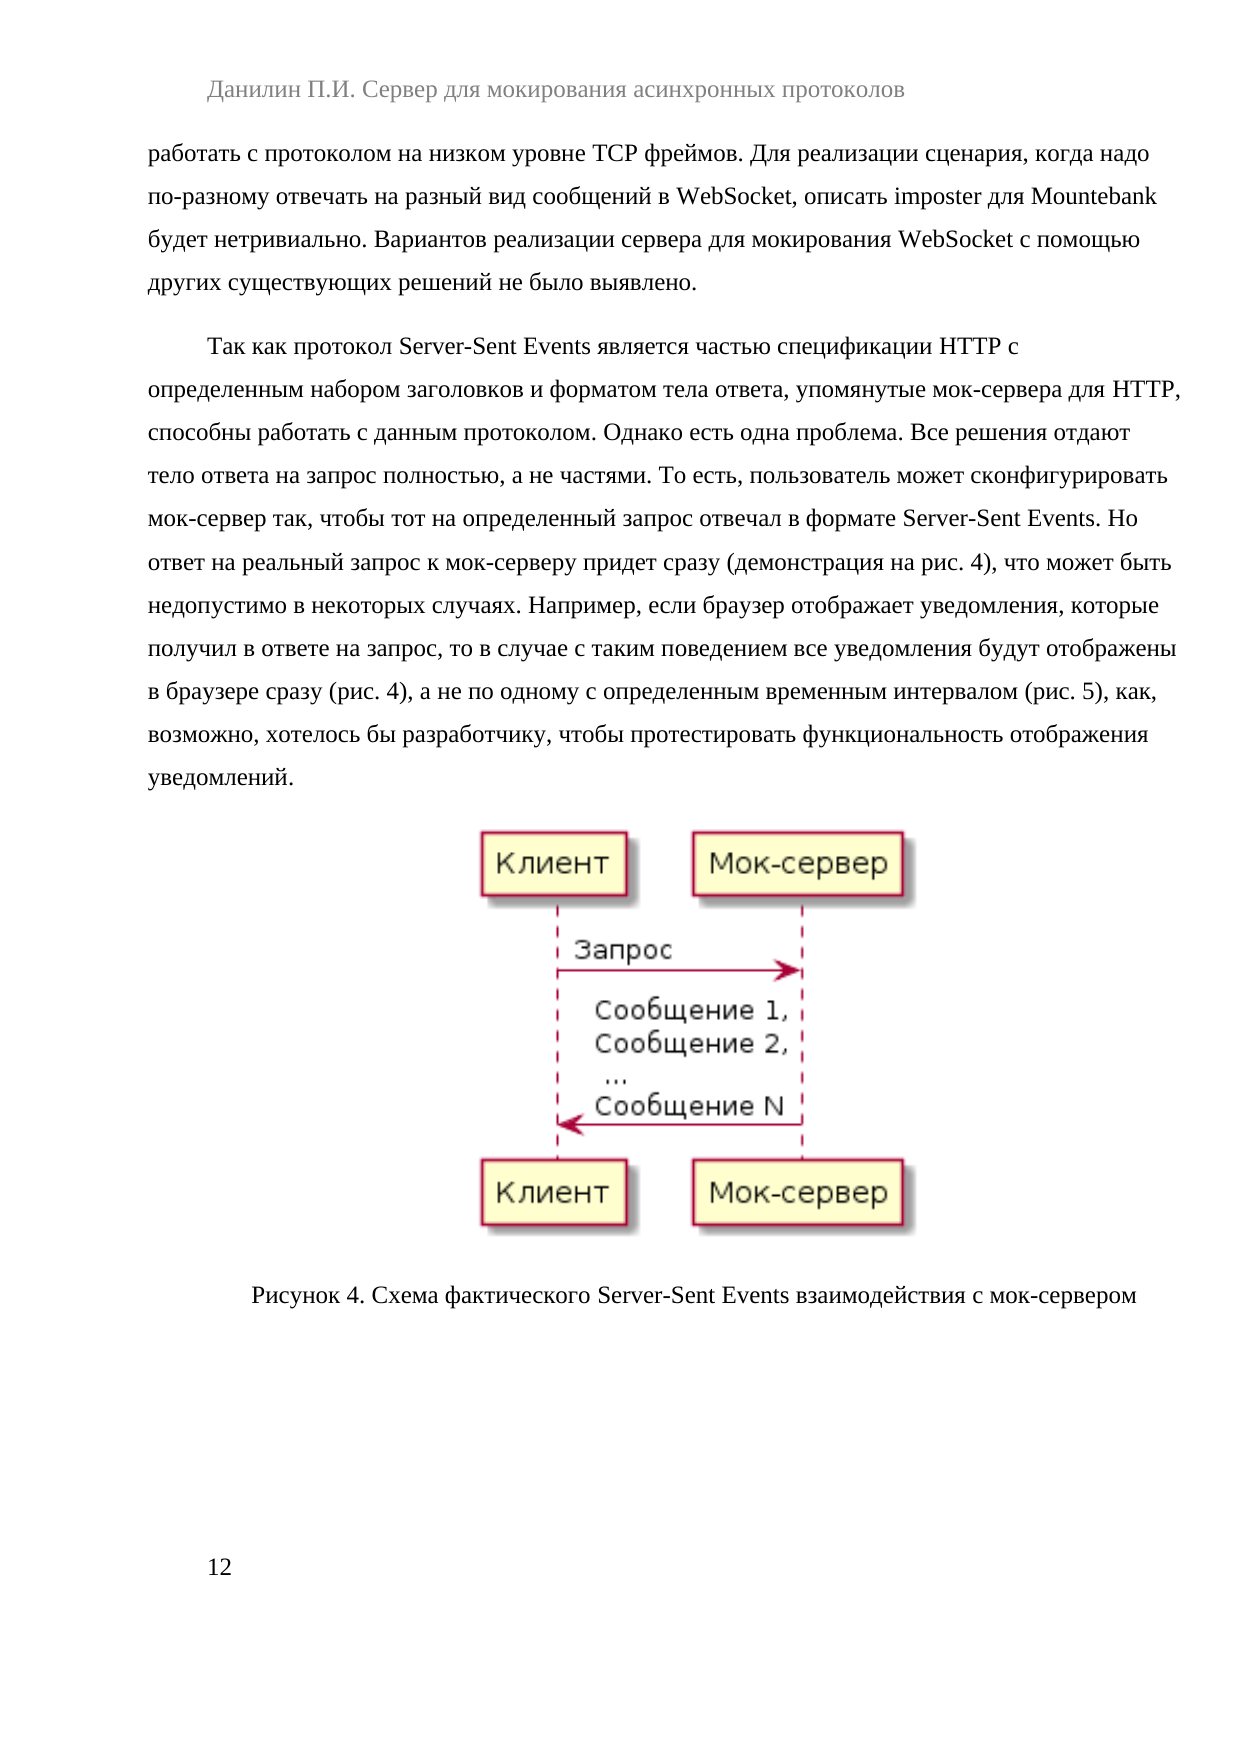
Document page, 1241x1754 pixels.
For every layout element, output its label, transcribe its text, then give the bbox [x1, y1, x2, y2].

text Так как протокол Server-Sent Events является частью спецификации HTTP с определенным набором заголовков и форматом тела ответа, упомянутые мок-сервера для HTTP, способны работать с данным протоколом. Однако есть одна проблема. Все решения отдают тело ответа на запрос полностью, а не частями. То есть, пользователь может сконфигурировать мок-сервер так, чтобы тот на определенный запрос отвечал в формате Server-Sent Events. Но ответ на реальный запрос к мок-серверу придет сразу (демонстрация на рис. 4), что может быть недопустимо в некоторых случаях. Например, если браузер отображает уведомления, которые получил в ответе на запрос, то в случае с таким поведением все уведомления будут отображены в браузере сразу (рис. 4), а не по одному с определенным временным интервалом (рис. 5), как, возможно, хотелось бы разработчику, чтобы протестировать функциональность отображения уведомлений. [148, 331, 1181, 791]
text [148, 138, 1181, 296]
text Рисунок 4. Схема фактического Server-Sent Events взаимодействия с мок-сервером [148, 1280, 1181, 1309]
picture [465, 826, 923, 1245]
